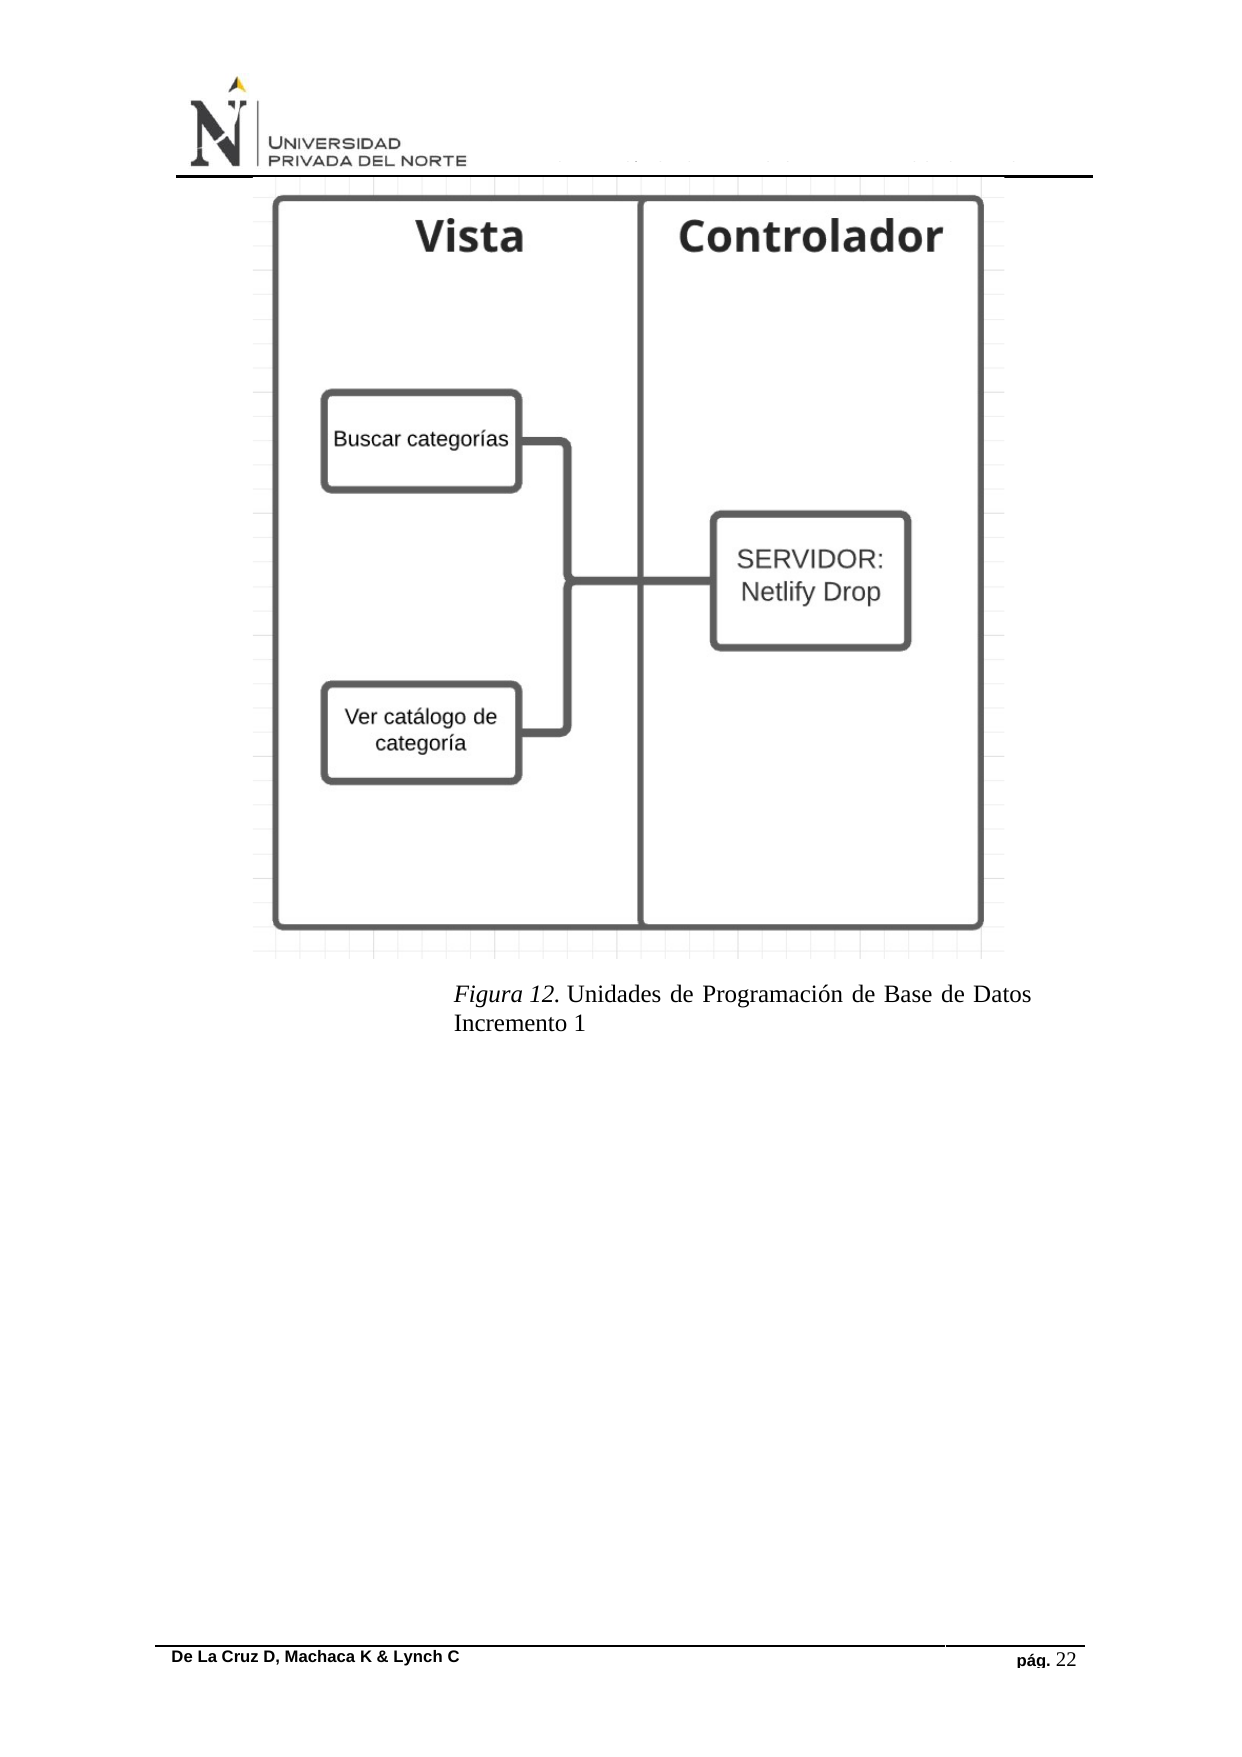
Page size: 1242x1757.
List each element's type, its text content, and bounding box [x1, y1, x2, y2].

text Figura 12. Unidades de Programación de Base de Datos Incremento 1 [453, 979, 1114, 1037]
picture [252, 177, 1005, 959]
picture [188, 73, 469, 169]
